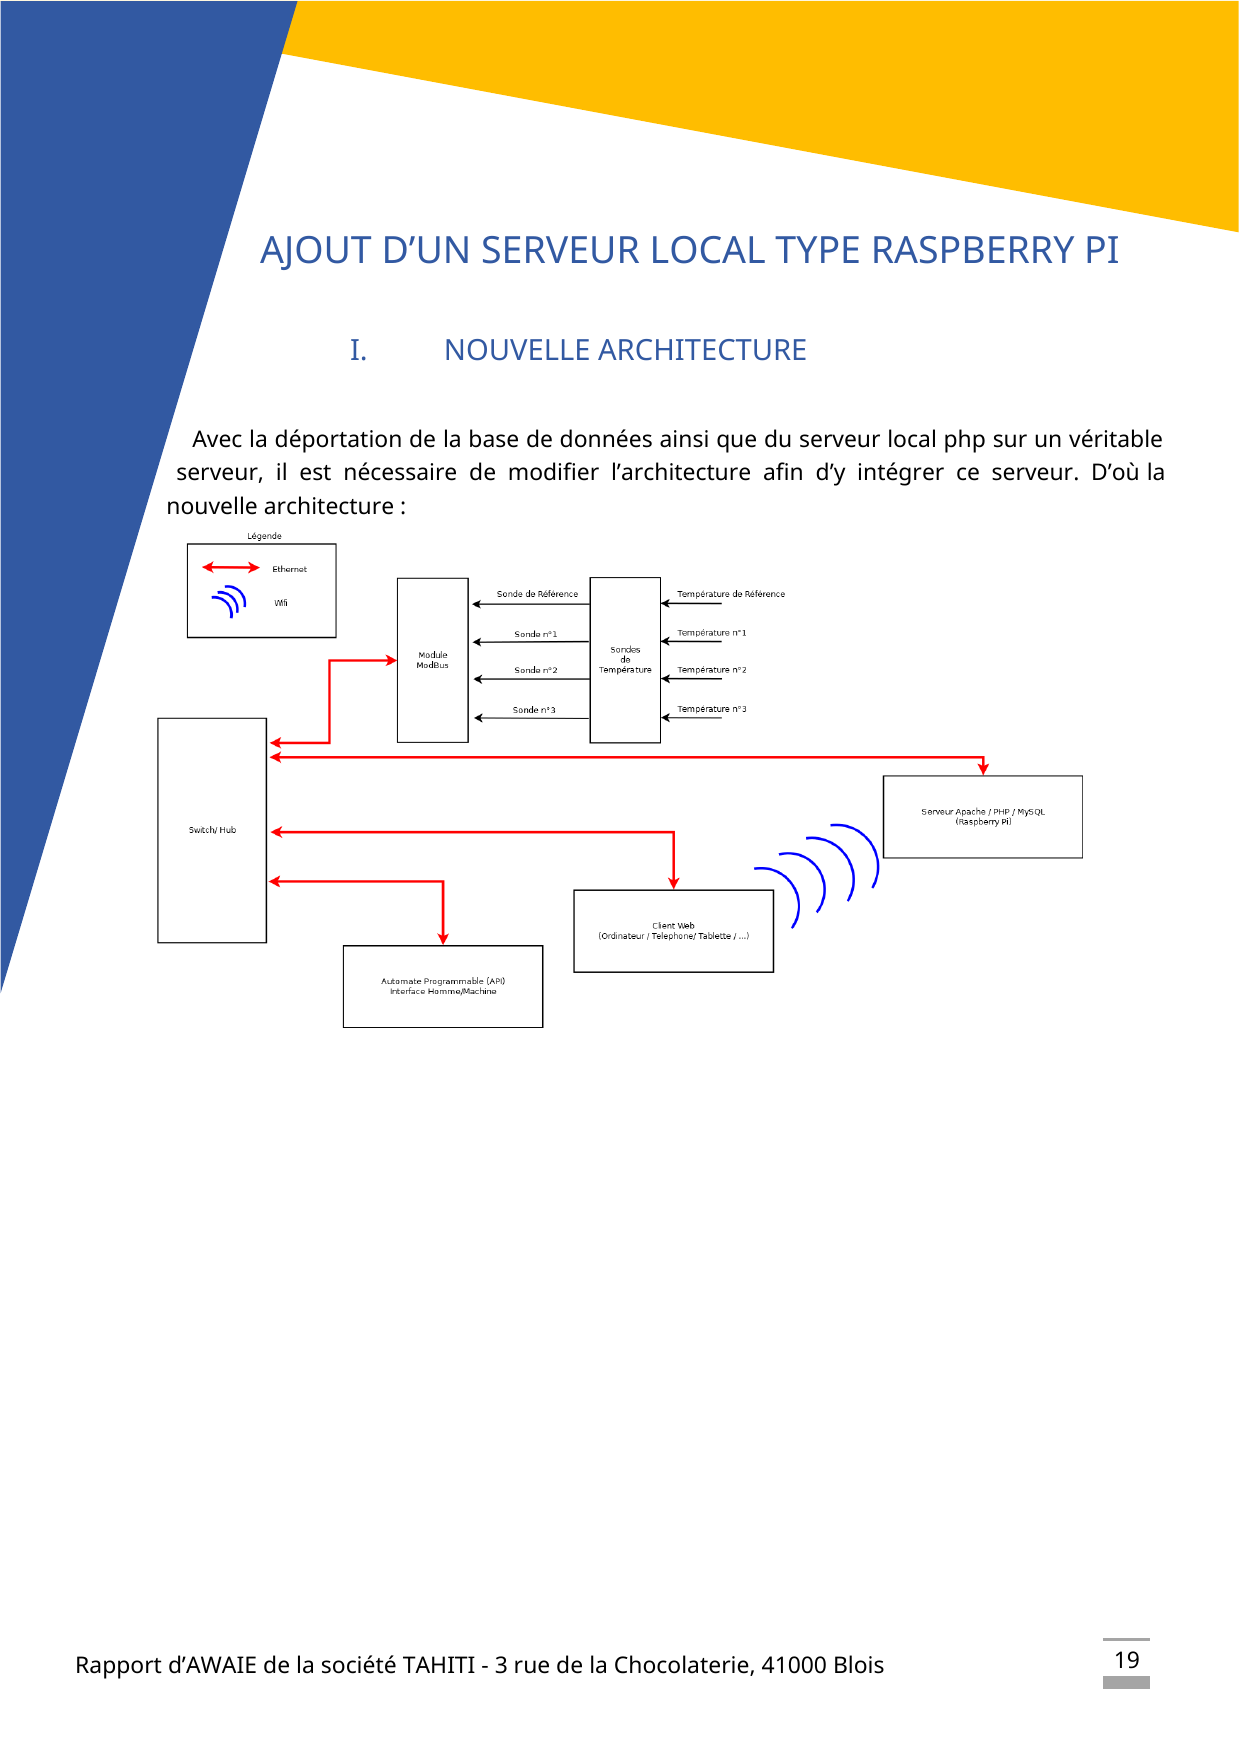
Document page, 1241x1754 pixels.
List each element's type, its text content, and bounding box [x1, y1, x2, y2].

text Avec la déportation de la base de données ainsi que du serveur local php sur un véritable serveur, il est nécessaire de modifier l’architecture afin d’y intégrer ce serveur. D’où la nouvelle architecture : [143, 423, 1165, 521]
picture [157, 531, 1083, 1028]
subtitle Ajout d’un serveur local type Raspberry Pi [260, 224, 1165, 275]
subtitle Nouvelle architecture [222, 329, 1165, 369]
